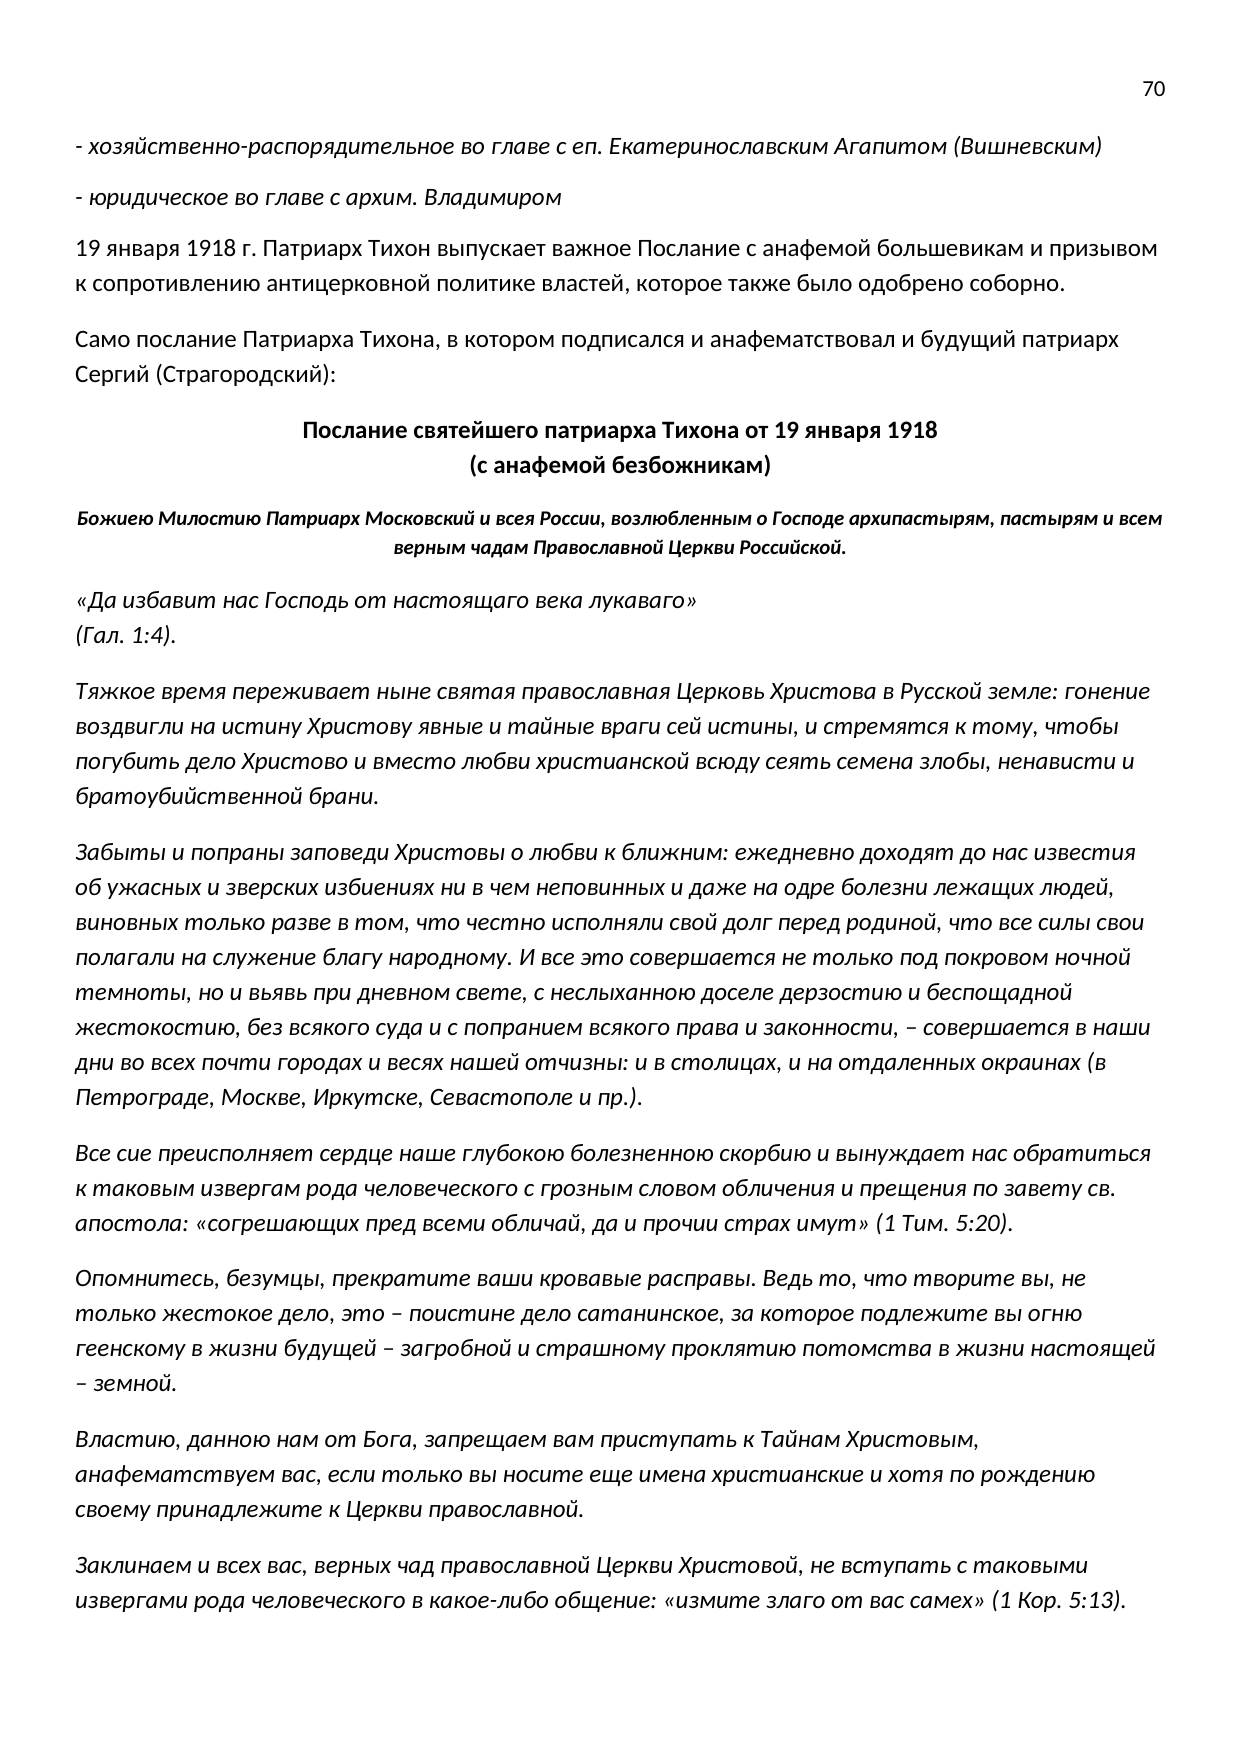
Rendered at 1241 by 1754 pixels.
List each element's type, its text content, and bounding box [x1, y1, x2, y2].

text Властию, данною нам от Бога, запрещаем вам приступать к Тайнам Христовым, анафематствуем вас, если только вы носите еще имена христианские и хотя по рождению своему принадлежите к Церкви православной. [75, 1423, 1165, 1524]
text Божиею Милостию Патриарх Московский и всея России, возлюбленным о Господе архипастырям, пастырям и всем верным чадам Православной Церкви Российской. [75, 505, 1165, 559]
text Опомнитесь, безумцы, прекратите ваши кровавые расправы. Ведь то, что творите вы, не только жестокое дело, это – поистине дело сатанинское, за которое подлежите вы огню геенскому в жизни будущей – загробной и страшному проклятию потомства в жизни настоящей – земной. [75, 1262, 1165, 1398]
text «Да избавит нас Господь от настоящаго века лукаваго» (Гал. 1:4). [75, 584, 1165, 650]
text Тяжкое время переживает ныне святая православная Церковь Христова в Русской земле: гонение воздвигли на истину Христову явные и тайные враги сей истины, и стремятся к тому, чтобы погубить дело Христово и вместо любви христианской всюду сеять семена злобы, ненависти и братоубийственной брани. [75, 675, 1165, 811]
text 19 января 1918 г. Патриарх Тихон выпускает важное Послание с анафемой большевикам и призывом к сопротивлению антицерковной политике властей, которое также было одобрено соборно. [75, 232, 1165, 298]
text Забыты и попраны заповеди Христовы о любви к ближним: ежедневно доходят до нас известия об ужасных и зверских избиениях ни в чем неповинных и даже на одре болезни лежащих людей, виновных только разве в том, что честно исполняли свой долг перед родиной, что все силы свои полагали на служение благу народному. И все это совершается не только под покровом ночной темноты, но и вьявь при дневном свете, с неслыханною доселе дерзостию и беспощадной жестокостию, без всякого суда и с попранием всякого права и законности, – совершается в наши дни во всех почти городах и весях нашей отчизны: и в столицах, и на отдаленных окраинах (в Петрограде, Москве, Иркутске, Севастополе и пр.). [75, 836, 1165, 1111]
text - юридическое во главе с архим. Владимиром [75, 181, 1165, 212]
text Само послание Патриарха Тихона, в котором подписался и анафематствовал и будущий патриарх Сергий (Страгородский): [75, 323, 1165, 389]
text Послание святейшего патриарха Тихона от 19 января 1918 (с анафемой безбожникам) [75, 414, 1165, 480]
text Все сие преисполняет сердце наше глубокою болезненною скорбию и вынуждает нас обратиться к таковым извергам рода человеческого с грозным словом обличения и прещения по завету св. апостола: «согрешающих пред всеми обличай, да и прочии страх имут» (1 Тим. 5:20). [75, 1137, 1165, 1237]
text Заклинаем и всех вас, верных чад православной Церкви Христовой, не вступать с таковыми извергами рода человеческого в какое-либо общение: «измите злаго от вас самех» (1 Кор. 5:13). [75, 1549, 1165, 1615]
text - хозяйственно-распорядительное во главе с еп. Екатеринославским Агапитом (Вишневским) [75, 130, 1165, 160]
